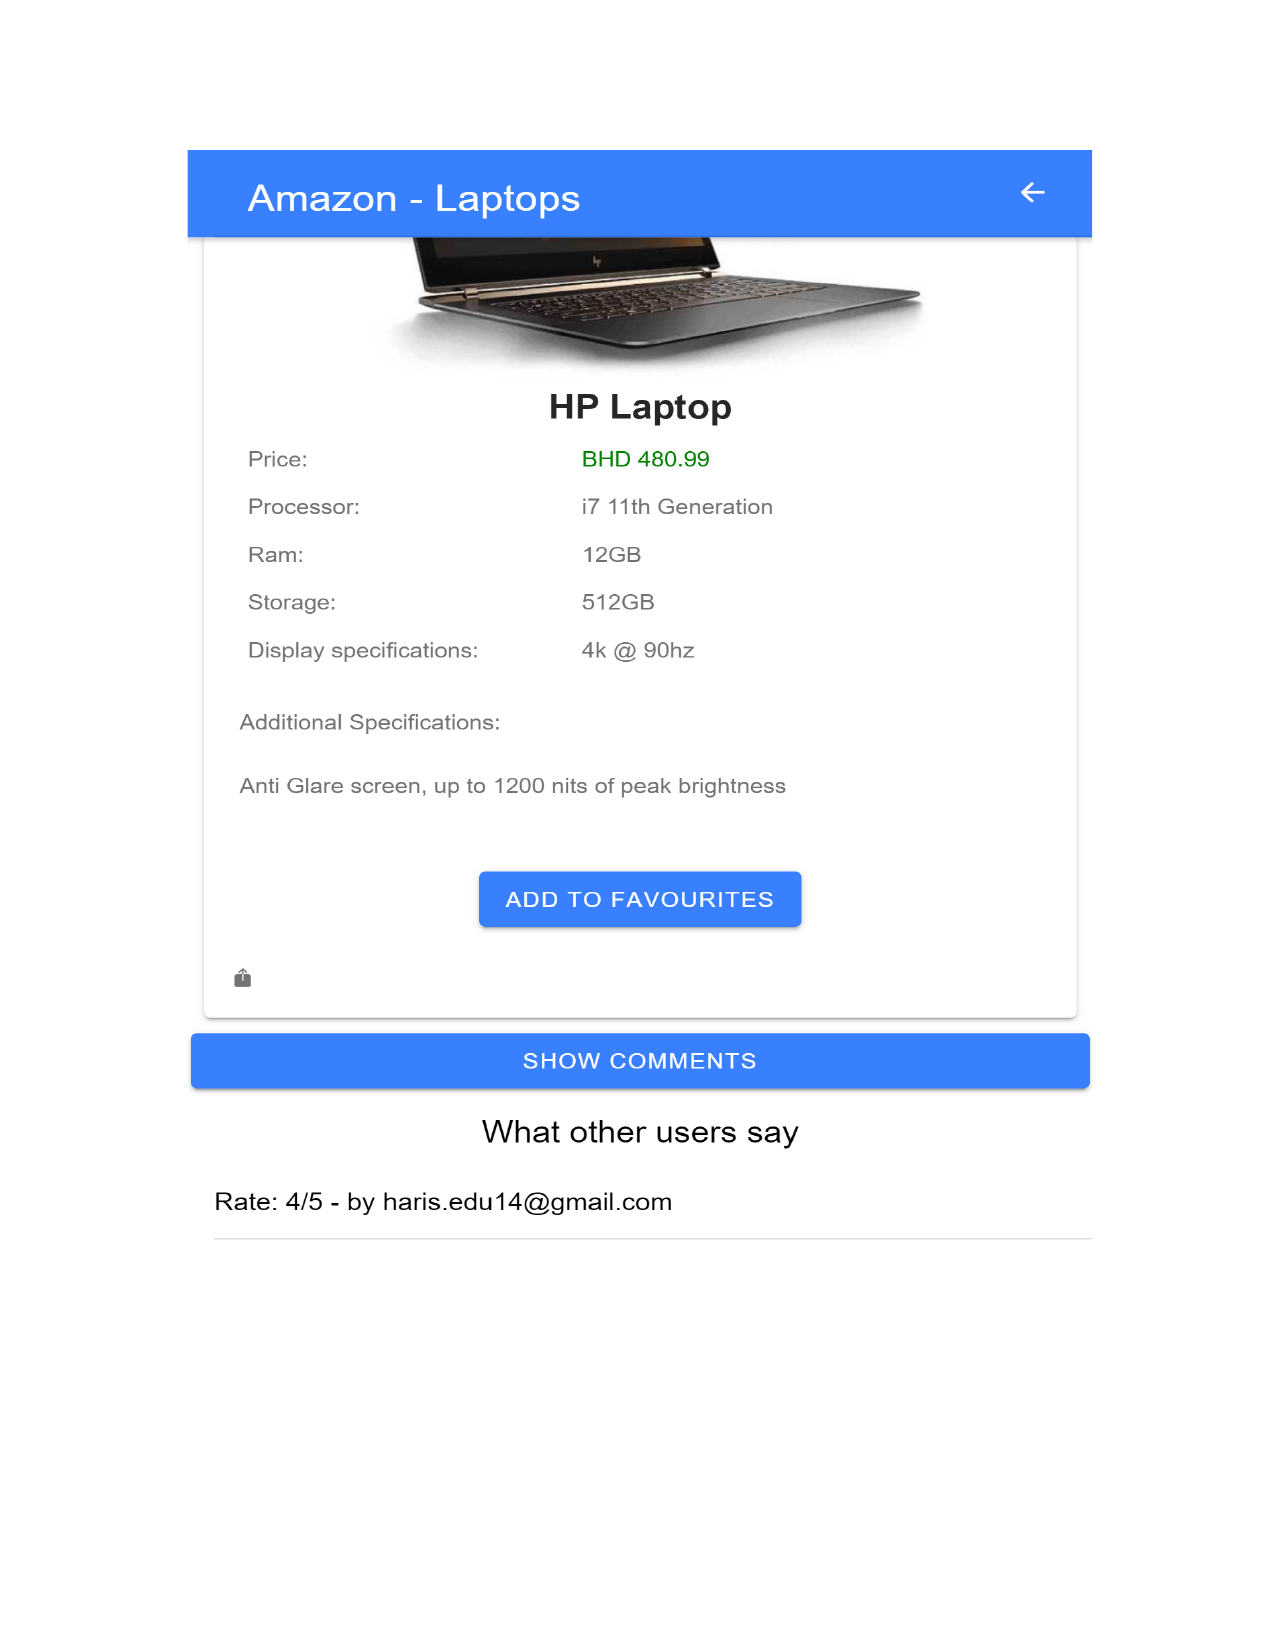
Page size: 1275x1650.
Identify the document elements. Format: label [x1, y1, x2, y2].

picture [187, 150, 1093, 1258]
